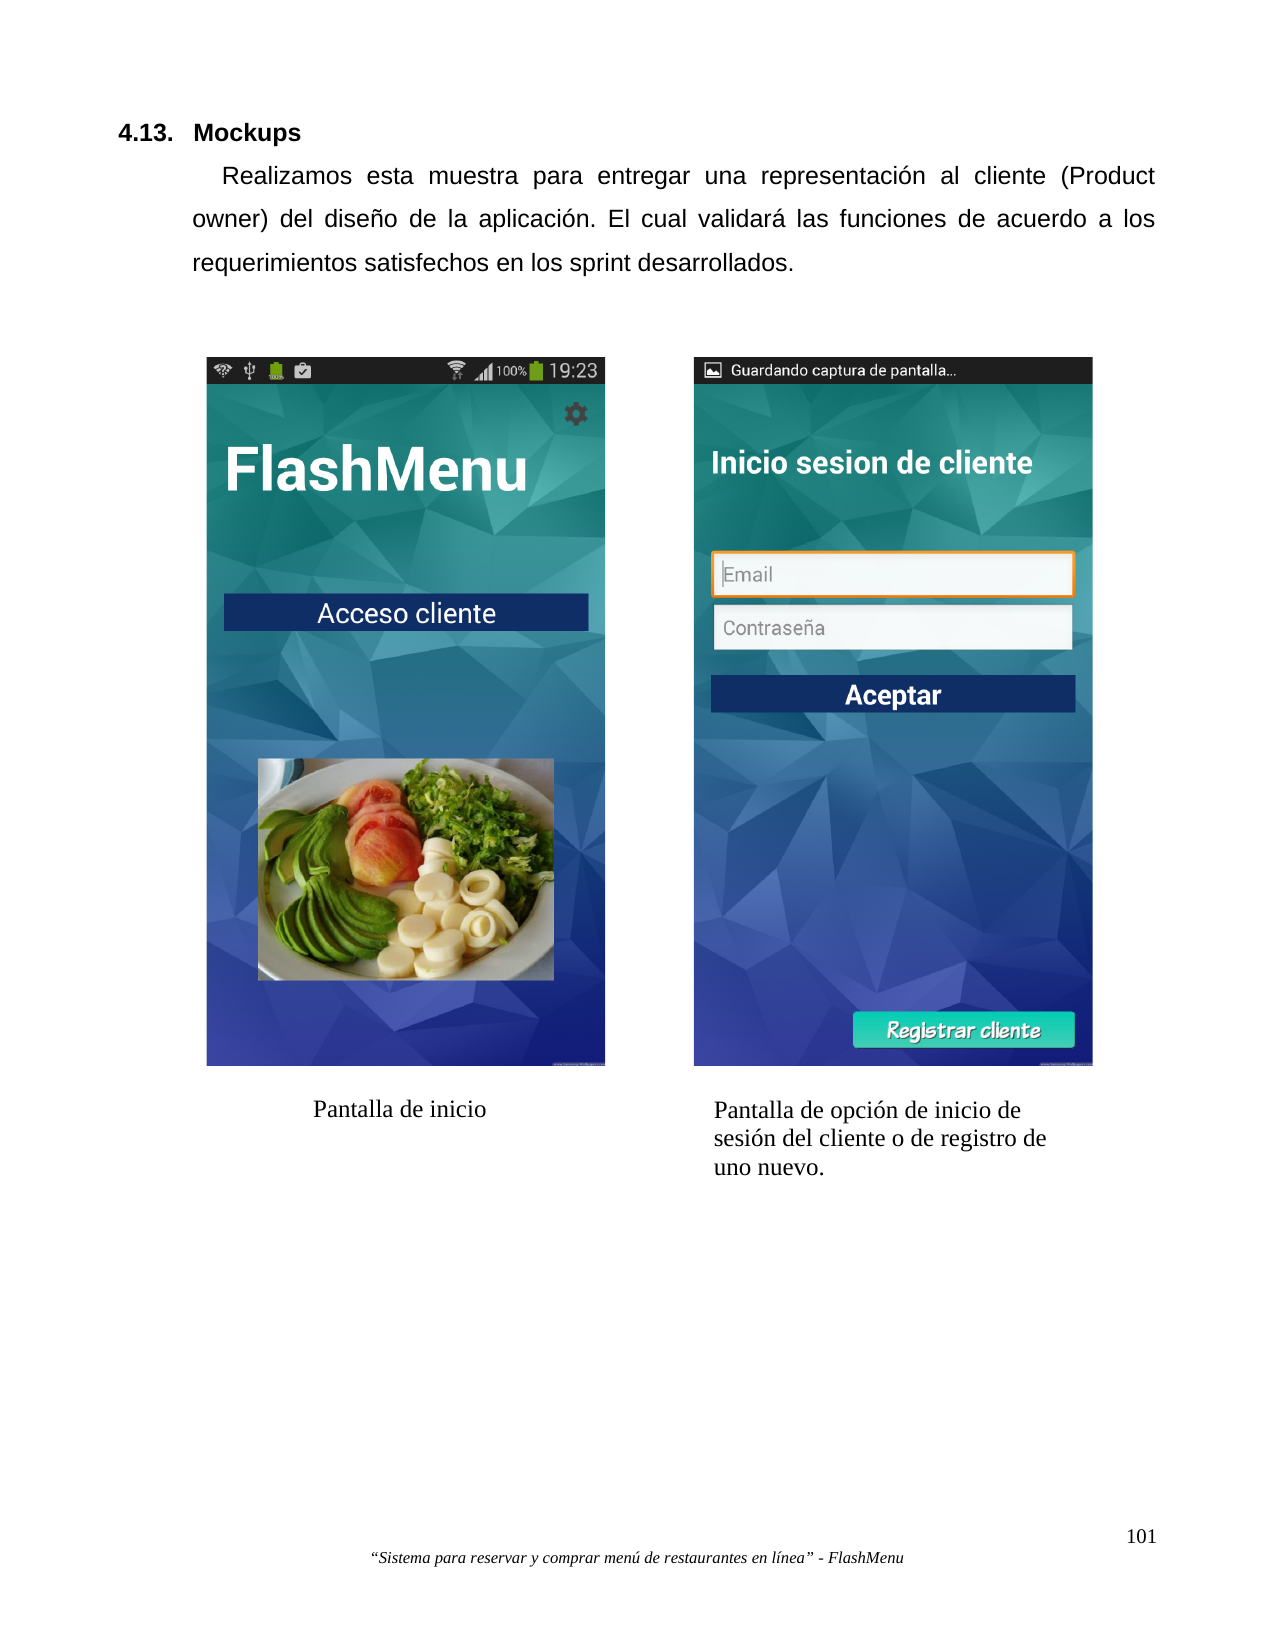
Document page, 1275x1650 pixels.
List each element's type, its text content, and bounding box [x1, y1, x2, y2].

picture [206, 357, 606, 1066]
subtitle Mockups [118, 118, 1157, 147]
text Realizamos esta muestra para entregar una representación al cliente (Product owner) del diseño de la aplicación. El cual validará las funciones de acuerdo a los requerimientos satisfechos en los sprint desarrollados. [192, 161, 1157, 276]
picture [693, 357, 1093, 1066]
